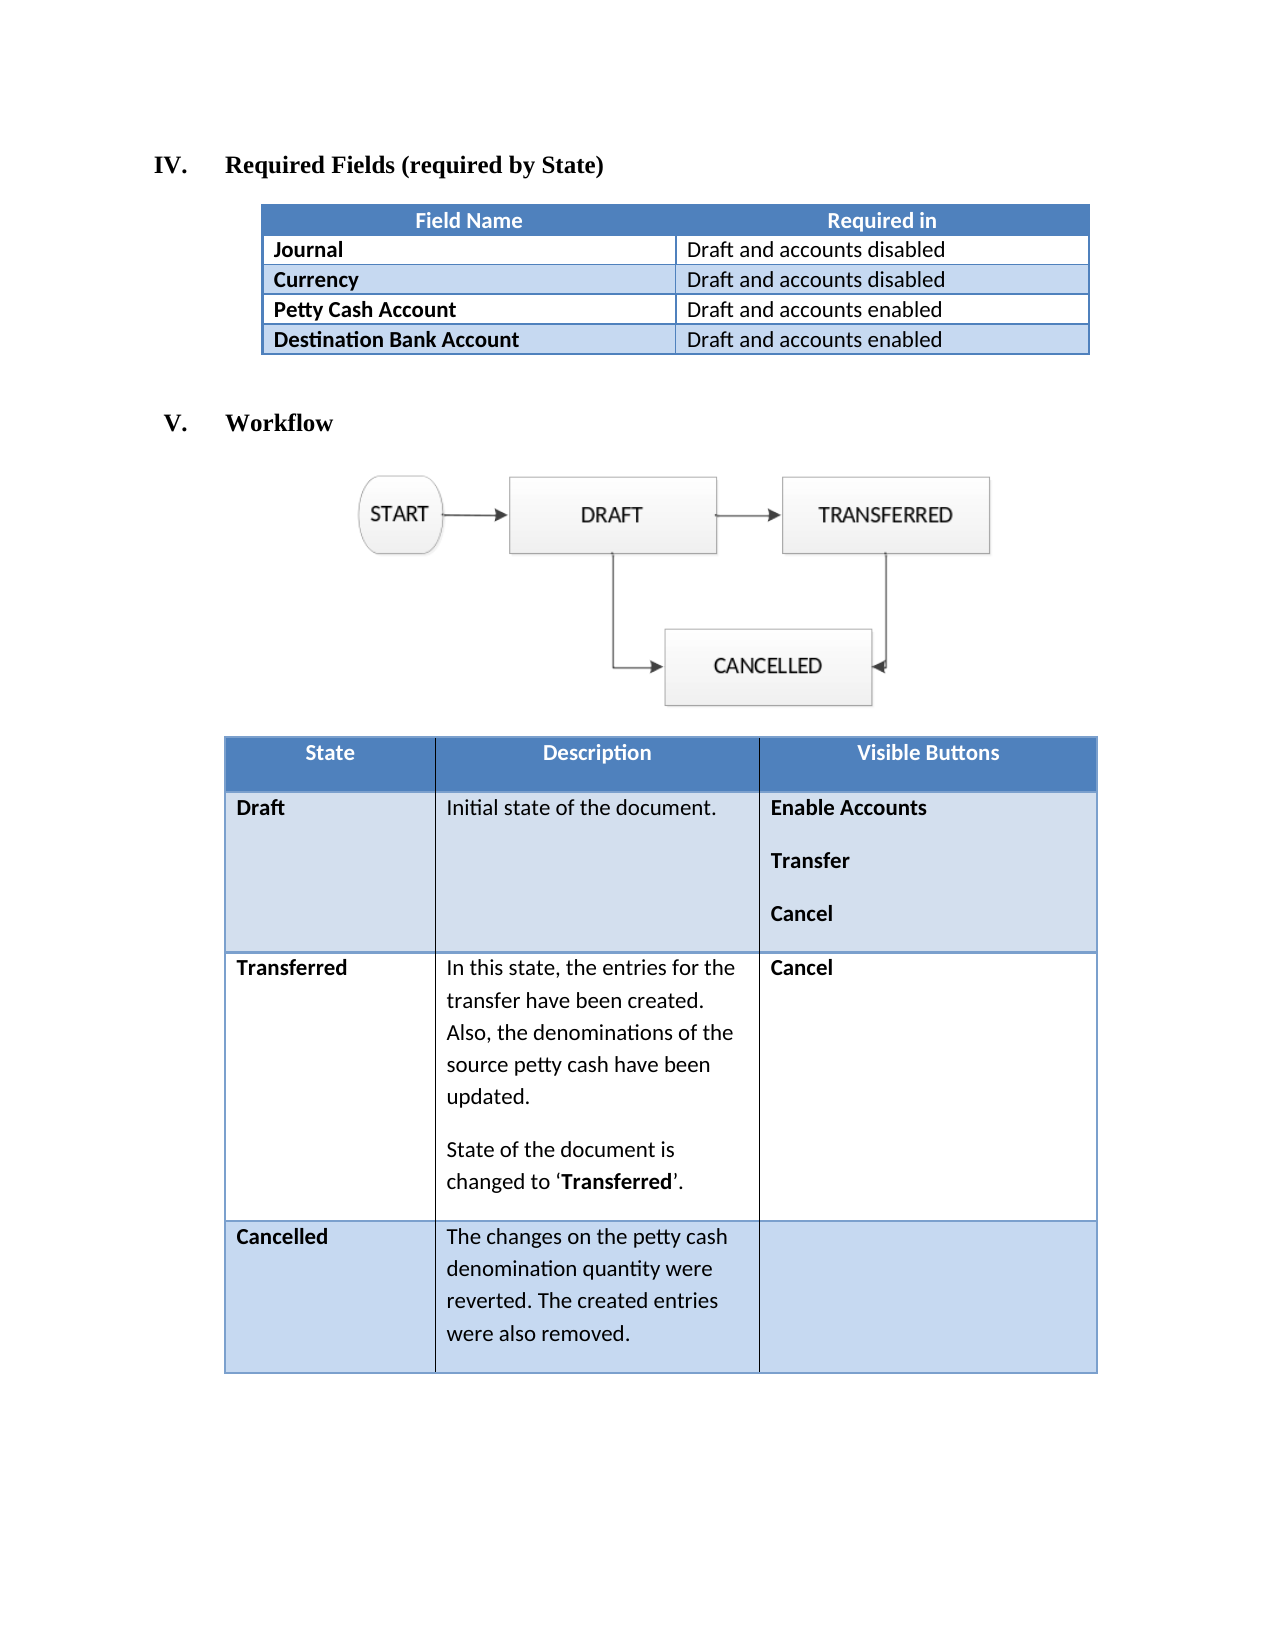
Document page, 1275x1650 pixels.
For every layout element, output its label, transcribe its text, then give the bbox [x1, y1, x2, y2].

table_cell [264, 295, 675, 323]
list Required Fields (required by State) [187, 150, 1125, 179]
list Workflow [187, 408, 1125, 437]
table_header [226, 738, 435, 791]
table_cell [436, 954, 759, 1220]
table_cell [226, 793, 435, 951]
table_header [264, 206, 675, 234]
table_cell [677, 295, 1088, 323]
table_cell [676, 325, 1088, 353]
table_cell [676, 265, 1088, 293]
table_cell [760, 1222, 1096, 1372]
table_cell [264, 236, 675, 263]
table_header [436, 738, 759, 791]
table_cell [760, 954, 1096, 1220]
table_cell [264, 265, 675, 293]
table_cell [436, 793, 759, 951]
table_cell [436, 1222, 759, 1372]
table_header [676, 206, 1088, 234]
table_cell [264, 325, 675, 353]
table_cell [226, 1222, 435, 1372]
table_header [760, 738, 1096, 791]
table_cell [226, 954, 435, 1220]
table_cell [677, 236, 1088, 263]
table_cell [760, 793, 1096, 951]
